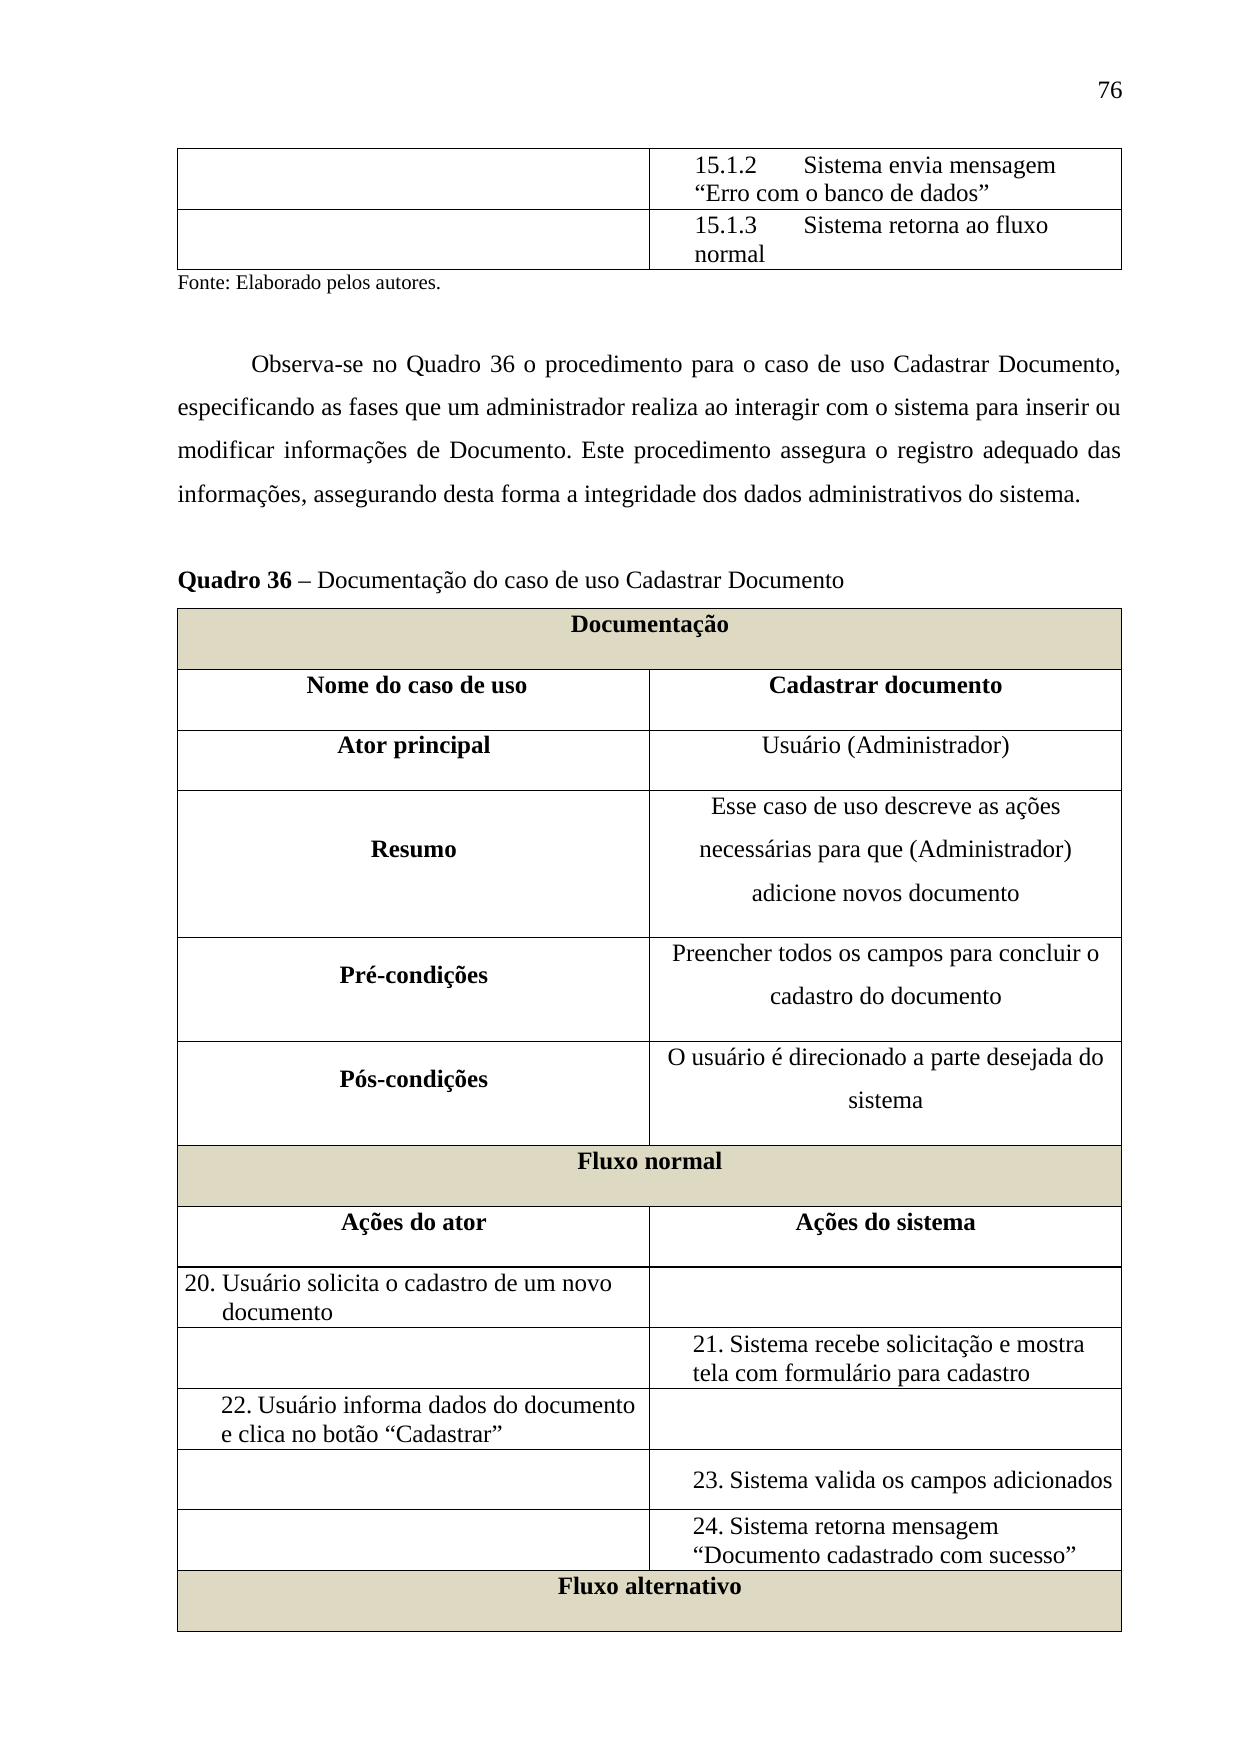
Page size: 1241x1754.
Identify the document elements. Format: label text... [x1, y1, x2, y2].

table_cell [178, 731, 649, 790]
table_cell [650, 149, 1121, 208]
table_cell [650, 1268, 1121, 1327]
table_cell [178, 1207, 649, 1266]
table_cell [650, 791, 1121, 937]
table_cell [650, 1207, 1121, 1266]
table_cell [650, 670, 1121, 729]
text Quadro 36 – Documentação do caso de uso Cadastrar Documento [177, 565, 1122, 594]
text Observa-se no Quadro 36 o procedimento para o caso de uso Cadastrar Documento, especificando as fases que um administrador realiza ao interagir com o sistema para inserir ou modificar informações de Documento. Este procedimento assegura o registro adequado das informações, assegurando desta forma a integridade dos dados administrativos do sistema. [177, 349, 1122, 507]
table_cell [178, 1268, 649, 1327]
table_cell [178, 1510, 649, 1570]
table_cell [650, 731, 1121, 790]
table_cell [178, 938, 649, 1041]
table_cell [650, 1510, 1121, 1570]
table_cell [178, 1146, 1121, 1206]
text Fonte: Elaborado pelos autores. [177, 270, 1122, 294]
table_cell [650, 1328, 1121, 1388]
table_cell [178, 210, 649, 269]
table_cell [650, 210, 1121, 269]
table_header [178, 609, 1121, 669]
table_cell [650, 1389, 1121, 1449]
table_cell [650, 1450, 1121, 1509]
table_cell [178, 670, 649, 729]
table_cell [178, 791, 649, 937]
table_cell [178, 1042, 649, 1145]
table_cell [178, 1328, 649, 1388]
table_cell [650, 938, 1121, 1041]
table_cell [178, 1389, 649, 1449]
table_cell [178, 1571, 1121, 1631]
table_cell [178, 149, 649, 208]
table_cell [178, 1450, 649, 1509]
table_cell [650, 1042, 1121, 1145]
